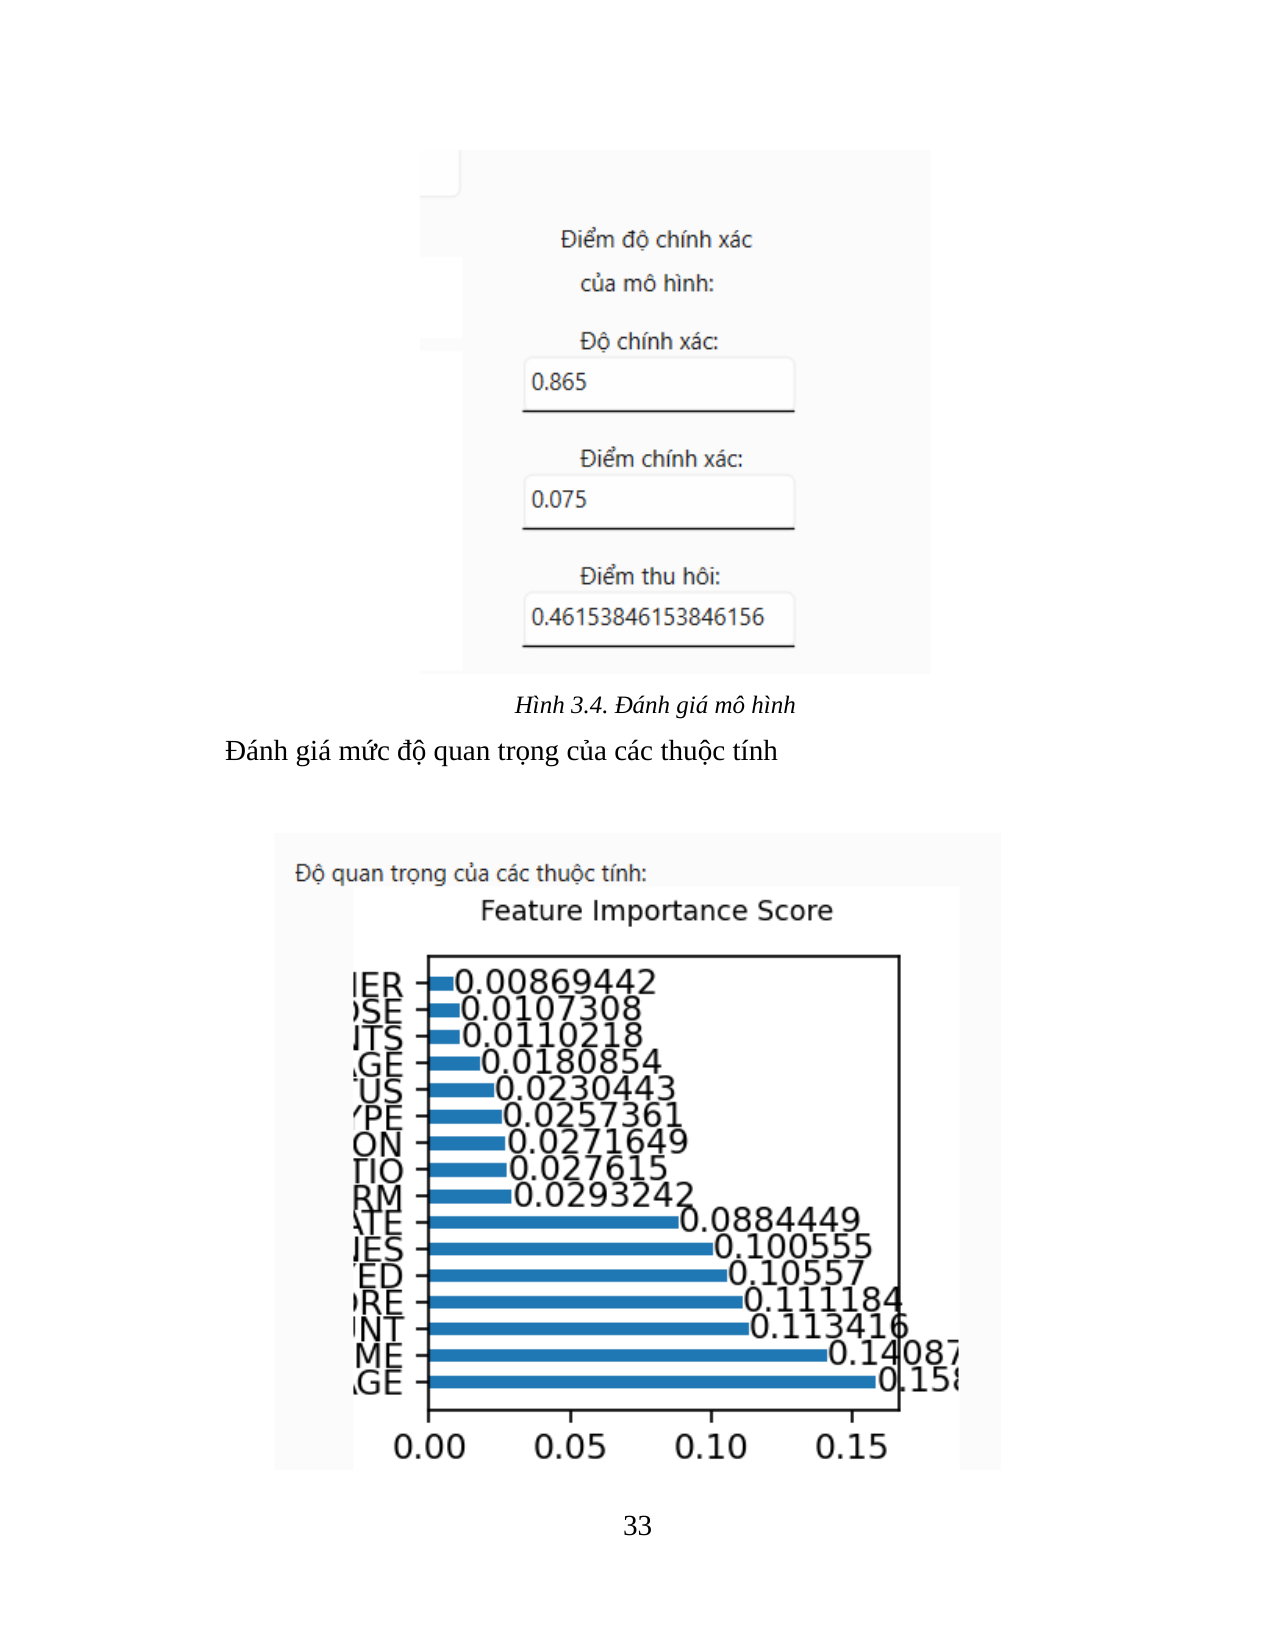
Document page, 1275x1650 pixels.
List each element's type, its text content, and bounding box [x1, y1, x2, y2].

picture [419, 150, 931, 674]
text Hình 3.4. Đánh giá mô hình [187, 690, 1125, 719]
picture [274, 833, 1001, 1470]
text Đánh giá mức độ quan trọng của các thuộc tính [225, 733, 1125, 767]
